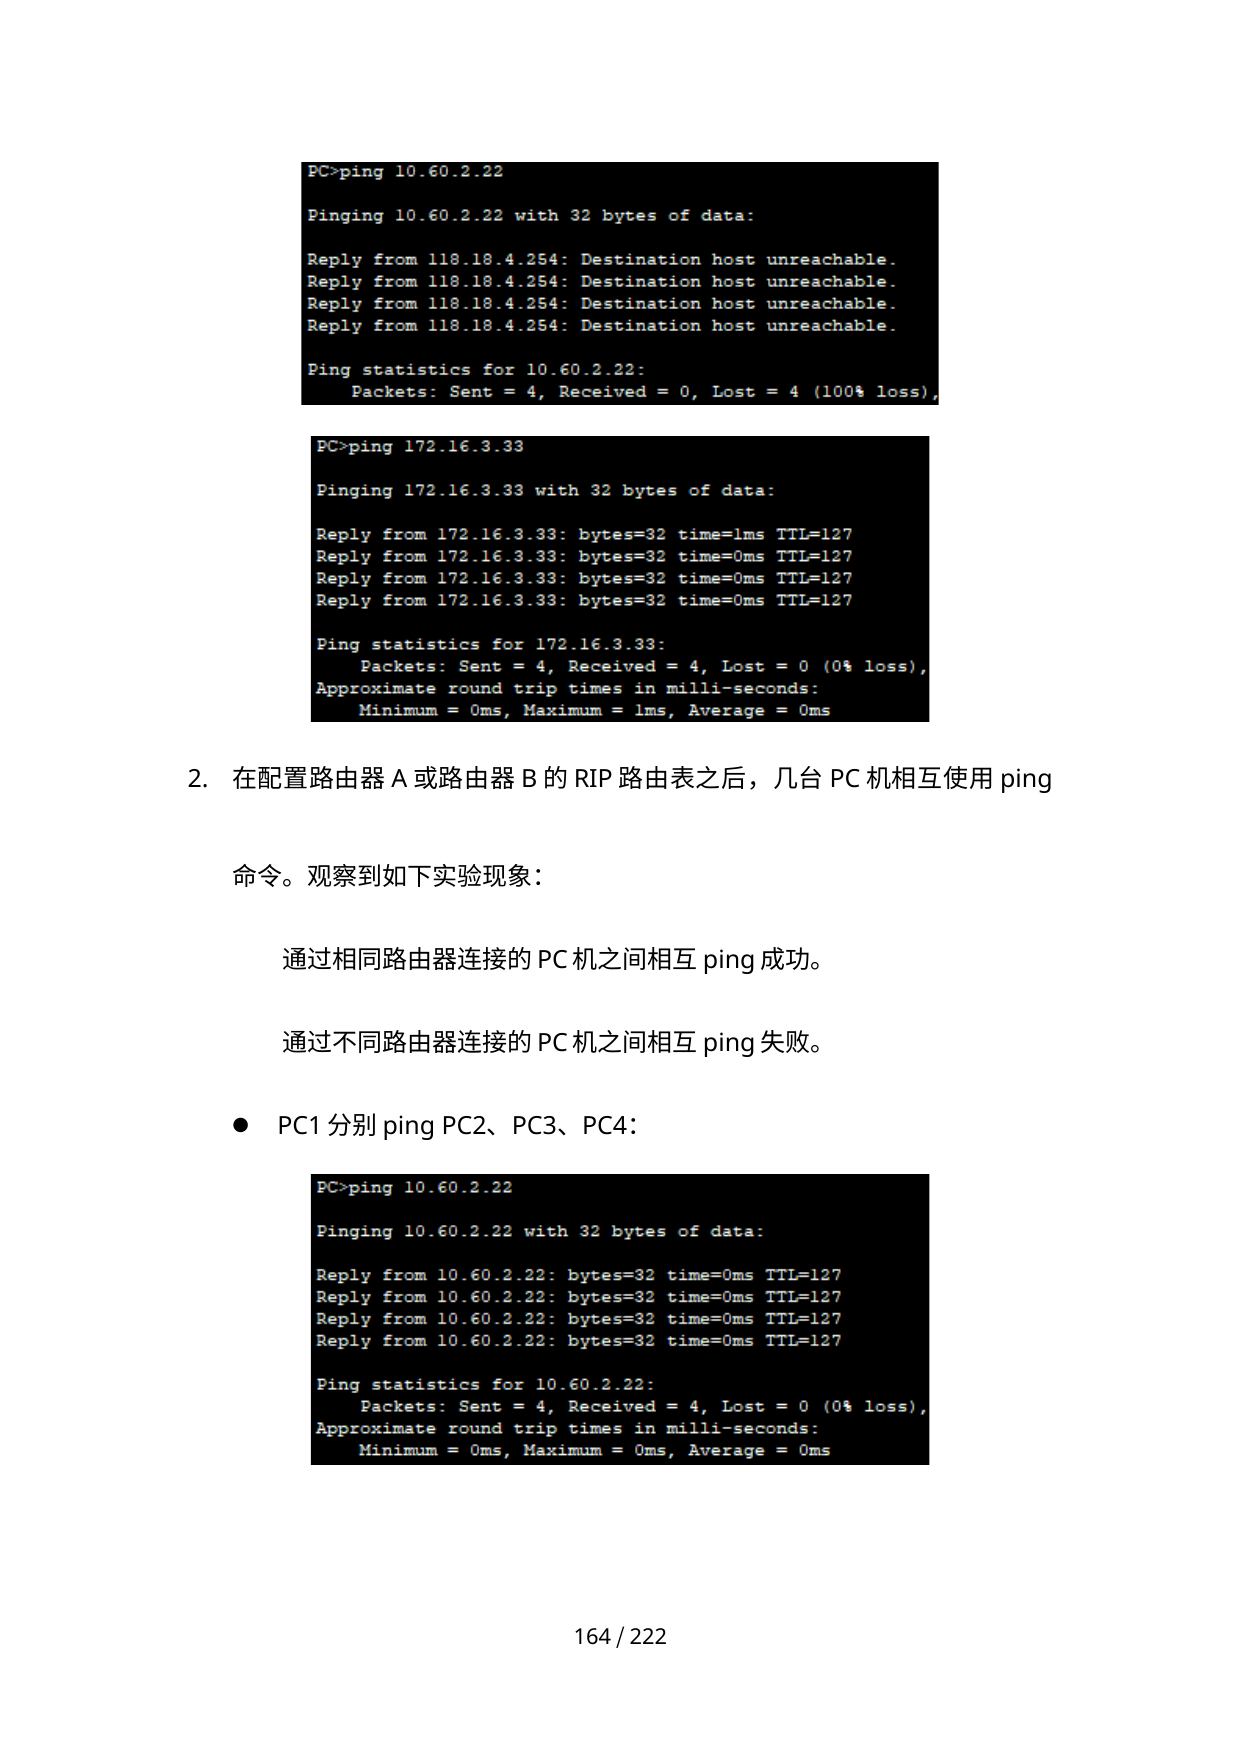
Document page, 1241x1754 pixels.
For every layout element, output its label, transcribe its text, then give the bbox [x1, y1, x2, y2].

list PC1分别ping PC2、PC3、PC4： [231, 1091, 1053, 1156]
picture [310, 1174, 930, 1465]
list 在配置路由器A或路由器B的RIP路由表之后，几台PC机相互使用ping命令。观察到如下实验现象： [187, 744, 1053, 907]
list 通过相同路由器连接的PC机之间相互ping成功。 [232, 925, 1053, 990]
picture [301, 162, 939, 405]
picture [310, 436, 930, 722]
list 通过不同路由器连接的PC机之间相互ping失败。 [232, 1008, 1053, 1073]
